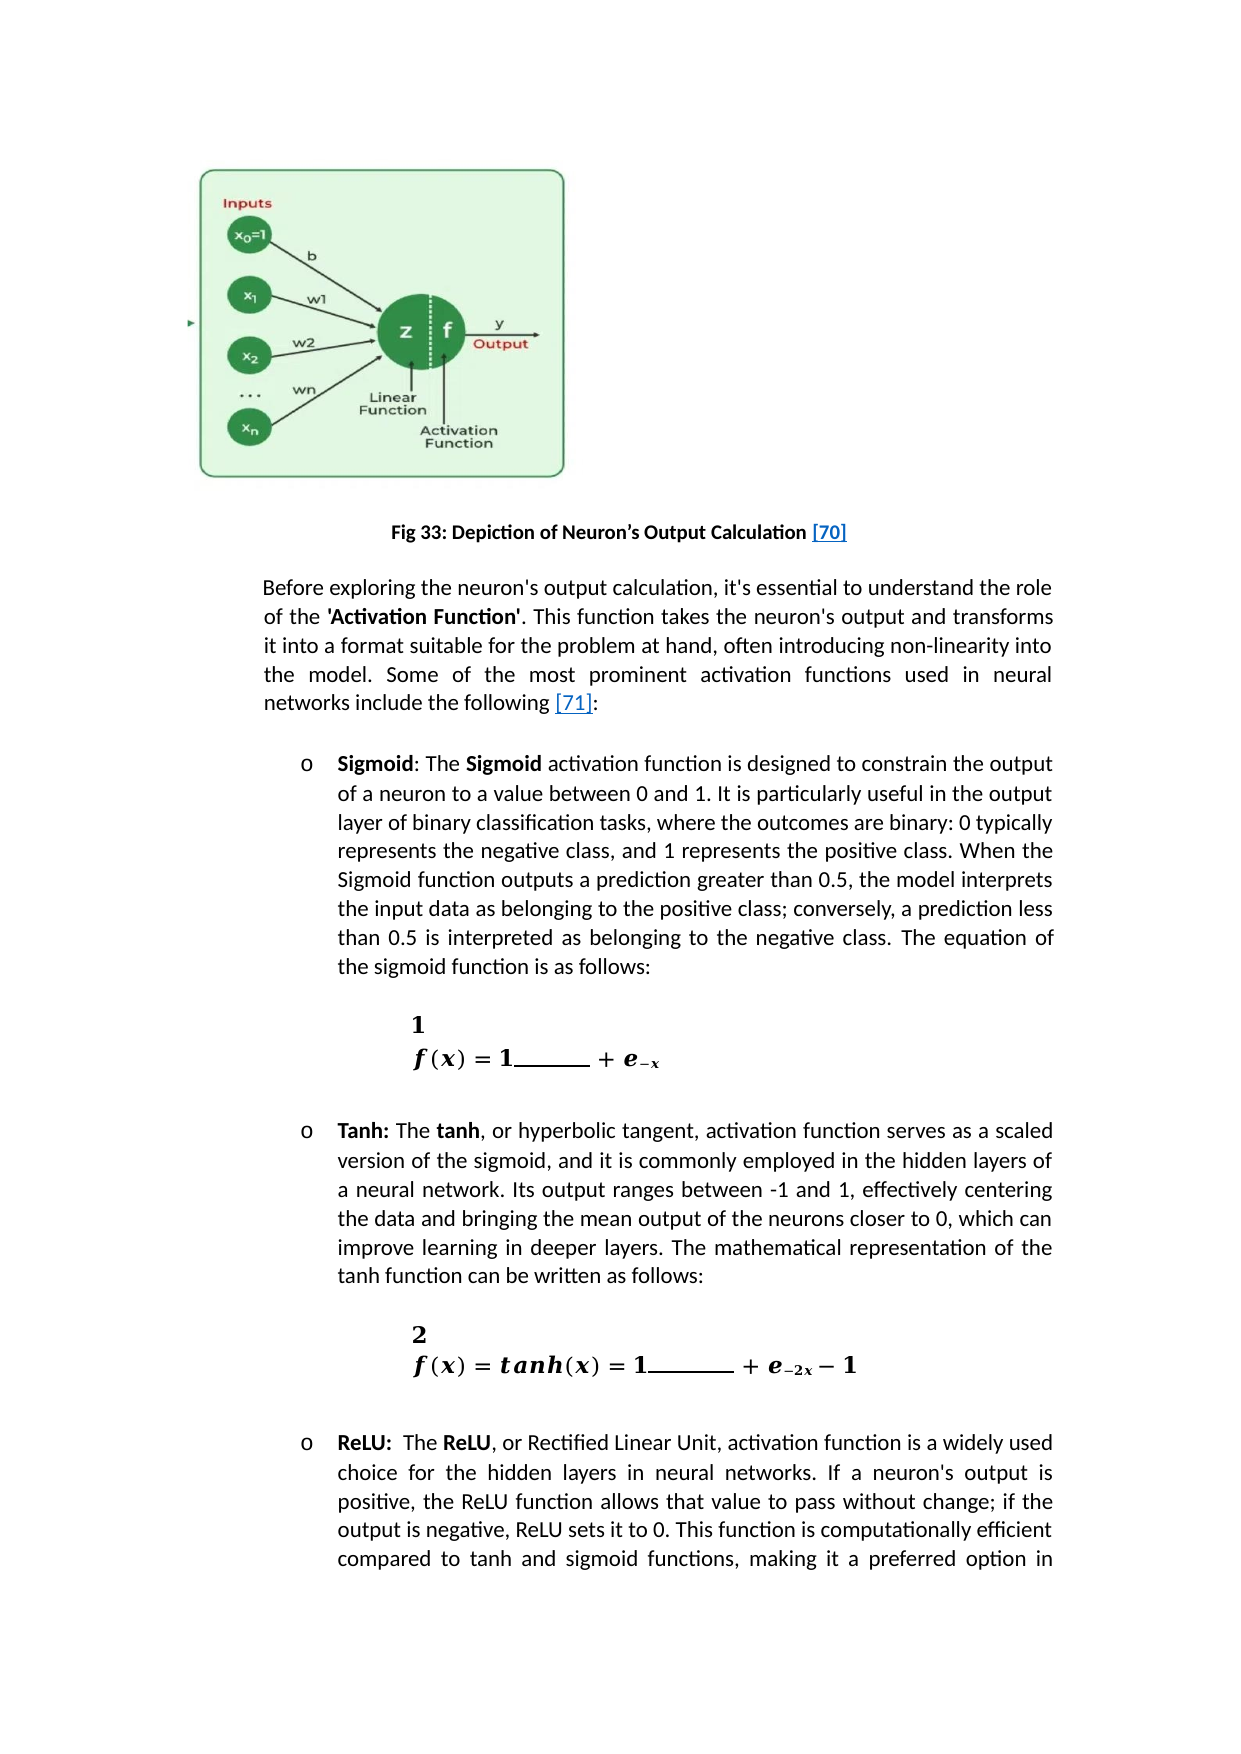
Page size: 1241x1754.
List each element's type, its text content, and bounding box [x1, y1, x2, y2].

list Sigmoid: The Sigmoid activation function is designed to constrain the output of a neuron to a value between 0 and 1. It is particularly useful in the output layer of binary classification tasks, where the outcomes are binary: 0 typically represents the negative class, and 1 represents the positive class. When the Sigmoid function outputs a prediction greater than 0.5, the model interprets the input data as belonging to the positive class; conversely, a prediction less than 0.5 is interpreted as belonging to the negative class. The equation of the sigmoid function is as follows: [300, 749, 1054, 980]
text Before exploring the neuron's output calculation, it's essential to understand the role of the 'Activation Function'. This function takes the neuron's output and transforms it into a format suitable for the problem at hand, often introducing non-linearity into the model. Some of the most prominent activation functions used in neural networks include the following [71]: [262, 573, 1054, 717]
text 𝟏 [411, 1011, 1055, 1038]
subtitle Fig 33: Depiction of Neuron’s Output Calculation [70] [391, 519, 1129, 544]
text 𝒇(𝒙) = 𝒕𝒂𝒏𝒉(𝒙) = 𝟏 + 𝒆−𝟐𝒙 − 𝟏 [411, 1350, 979, 1378]
text 𝒇(𝒙) = 𝟏 + 𝒆−𝒙 [411, 1044, 980, 1071]
list Tanh: The tanh, or hyperbolic tangent, activation function serves as a scaled version of the sigmoid, and it is commonly employed in the hidden layers of a neural network. Its output ranges between -1 and 1, effectively centering the data and bringing the mean output of the neurons closer to 0, which can improve learning in deeper layers. The mathematical representation of the tanh function can be written as follows: [300, 1116, 1054, 1289]
text 𝟐 [411, 1321, 1129, 1348]
picture [187, 150, 584, 501]
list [300, 1428, 1054, 1572]
